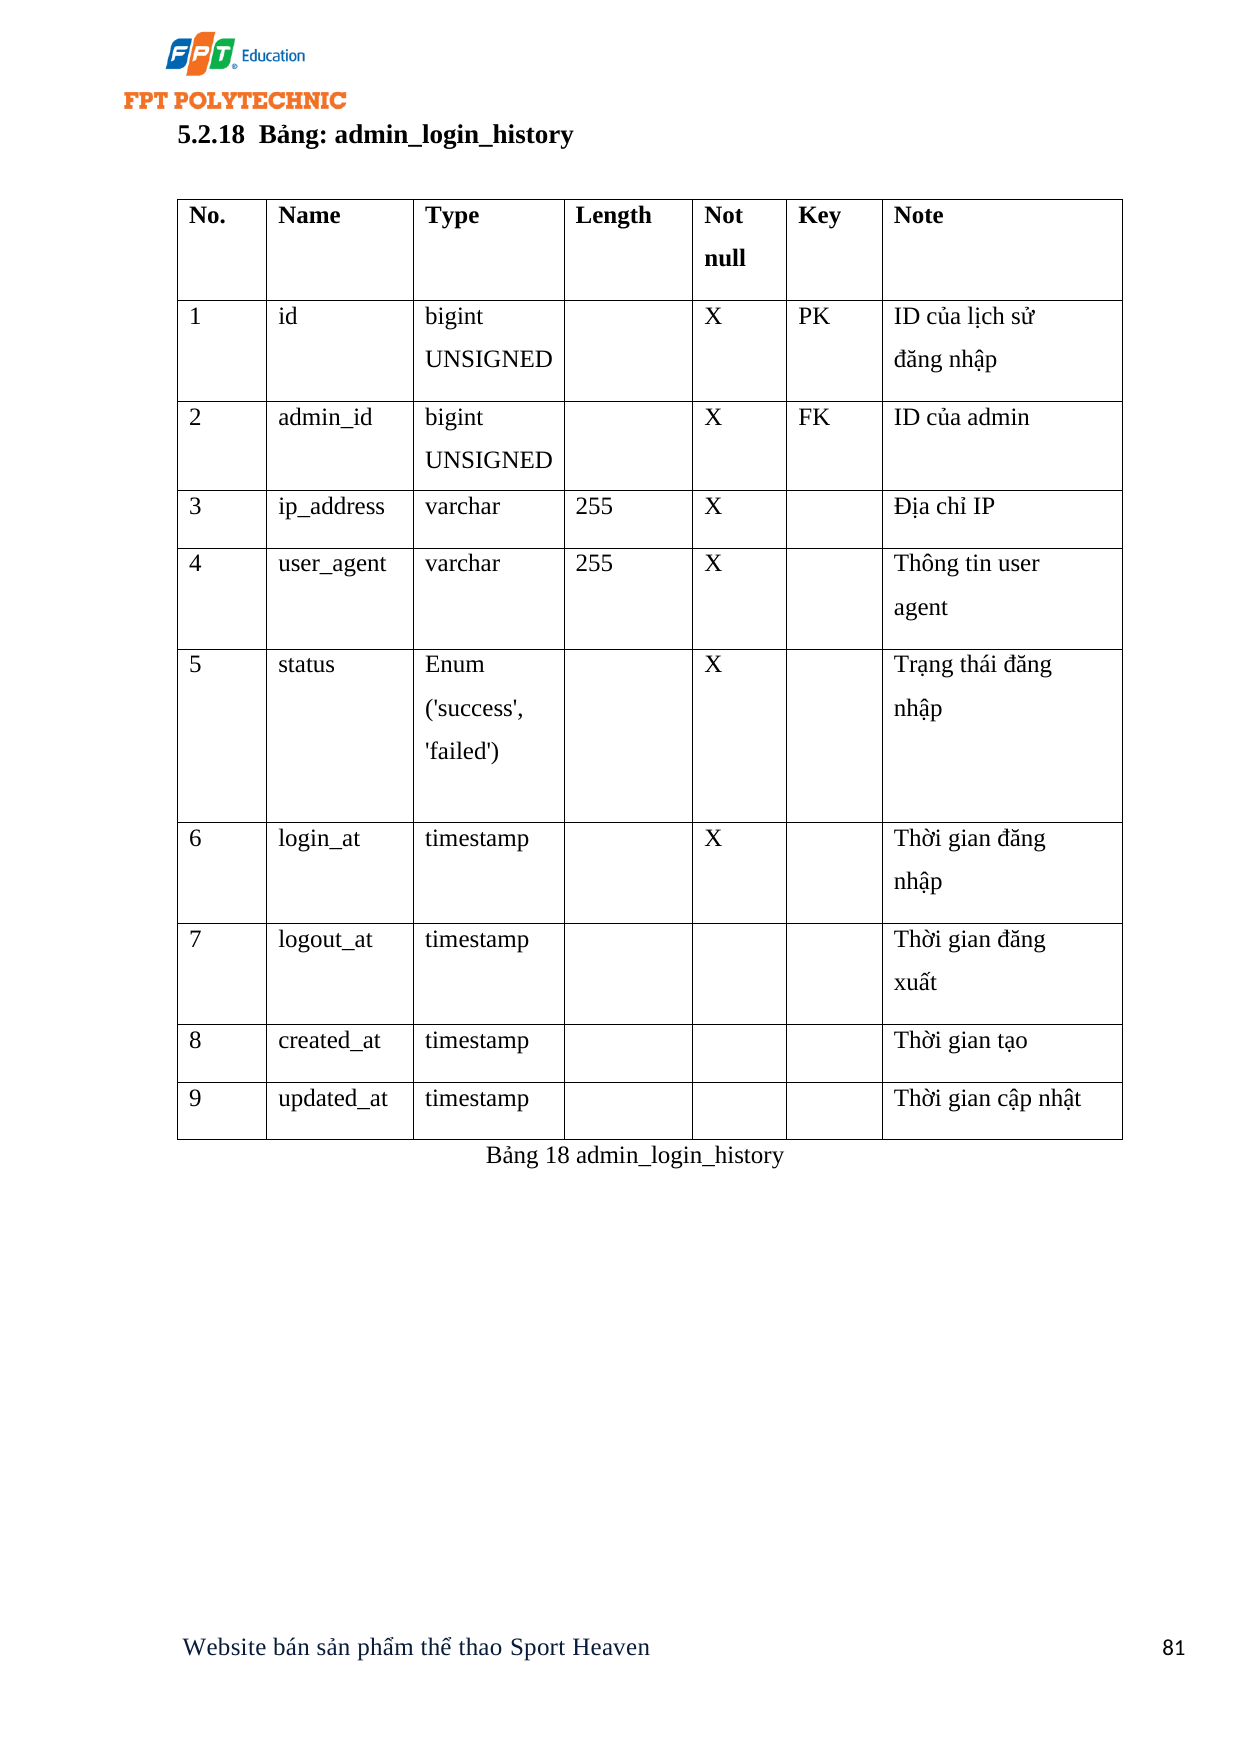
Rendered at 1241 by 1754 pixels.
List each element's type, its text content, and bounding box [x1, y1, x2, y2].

table_cell bigint UNSIGNED [414, 402, 564, 490]
table_cell [693, 1083, 786, 1139]
table_cell id [267, 301, 413, 401]
table_cell [693, 1025, 786, 1082]
table_header Type [414, 200, 564, 300]
table_cell bigint UNSIGNED [414, 301, 564, 401]
table_cell 4 [178, 549, 266, 648]
table_cell [693, 924, 786, 1024]
table_header Not null [693, 200, 786, 300]
table_cell 7 [178, 924, 266, 1024]
table_cell Enum ('success', 'failed') [414, 650, 564, 822]
table_cell Thông tin user agent [883, 549, 1122, 648]
table_cell 3 [178, 491, 266, 547]
table_cell created_at [267, 1025, 413, 1082]
table_cell Địa chỉ IP [883, 491, 1122, 547]
table_cell Thời gian tạo [883, 1025, 1122, 1082]
table_cell PK [787, 301, 882, 401]
table_cell [565, 823, 692, 923]
table_cell updated_at [267, 1083, 413, 1139]
table_cell [565, 650, 692, 822]
table_cell 8 [178, 1025, 266, 1082]
table_cell [787, 549, 882, 648]
table_cell X [693, 549, 786, 648]
table_cell admin_id [267, 402, 413, 490]
table_cell ip_address [267, 491, 413, 547]
table_cell 2 [178, 402, 266, 490]
table_cell 1 [178, 301, 266, 401]
table_header No. [178, 200, 266, 300]
table_cell FK [787, 402, 882, 490]
table_cell Thời gian đăng xuất [883, 924, 1122, 1024]
table_cell 5 [178, 650, 266, 822]
picture [116, 24, 354, 116]
table_cell X [693, 823, 786, 923]
text Bảng 18 admin_login_history [177, 1140, 1092, 1169]
table_cell Trạng thái đăng nhập [883, 650, 1122, 822]
table_cell ID của lịch sử đăng nhập [883, 301, 1122, 401]
table_cell [565, 1083, 692, 1139]
table_cell timestamp [414, 924, 564, 1024]
table_cell X [693, 402, 786, 490]
table_cell 6 [178, 823, 266, 923]
table_cell 255 [565, 549, 692, 648]
table_cell 9 [178, 1083, 266, 1139]
table_cell timestamp [414, 823, 564, 923]
table_header Length [565, 200, 692, 300]
table_cell [565, 924, 692, 1024]
table_cell X [693, 650, 786, 822]
table_header Name [267, 200, 413, 300]
table_cell [787, 650, 882, 822]
table_cell [565, 301, 692, 401]
table_header Key [787, 200, 882, 300]
table_cell Thời gian đăng nhập [883, 823, 1122, 923]
table_cell ID của admin [883, 402, 1122, 490]
table_cell [565, 1025, 692, 1082]
table_cell 255 [565, 491, 692, 547]
table_cell logout_at [267, 924, 413, 1024]
table_header Note [883, 200, 1122, 300]
table_cell [565, 402, 692, 490]
table_cell timestamp [414, 1083, 564, 1139]
table_cell X [693, 491, 786, 547]
table_cell varchar [414, 491, 564, 547]
table_cell Thời gian cập nhật [883, 1083, 1122, 1139]
table_cell varchar [414, 549, 564, 648]
table_cell login_at [267, 823, 413, 923]
table_cell [787, 1083, 882, 1139]
table_cell X [693, 301, 786, 401]
table_cell [787, 1025, 882, 1082]
table_cell [787, 823, 882, 923]
table_cell user_agent [267, 549, 413, 648]
subtitle Bảng: admin_login_history [177, 118, 1092, 149]
table_cell status [267, 650, 413, 822]
table_cell timestamp [414, 1025, 564, 1082]
table_cell [787, 491, 882, 547]
table_cell [787, 924, 882, 1024]
